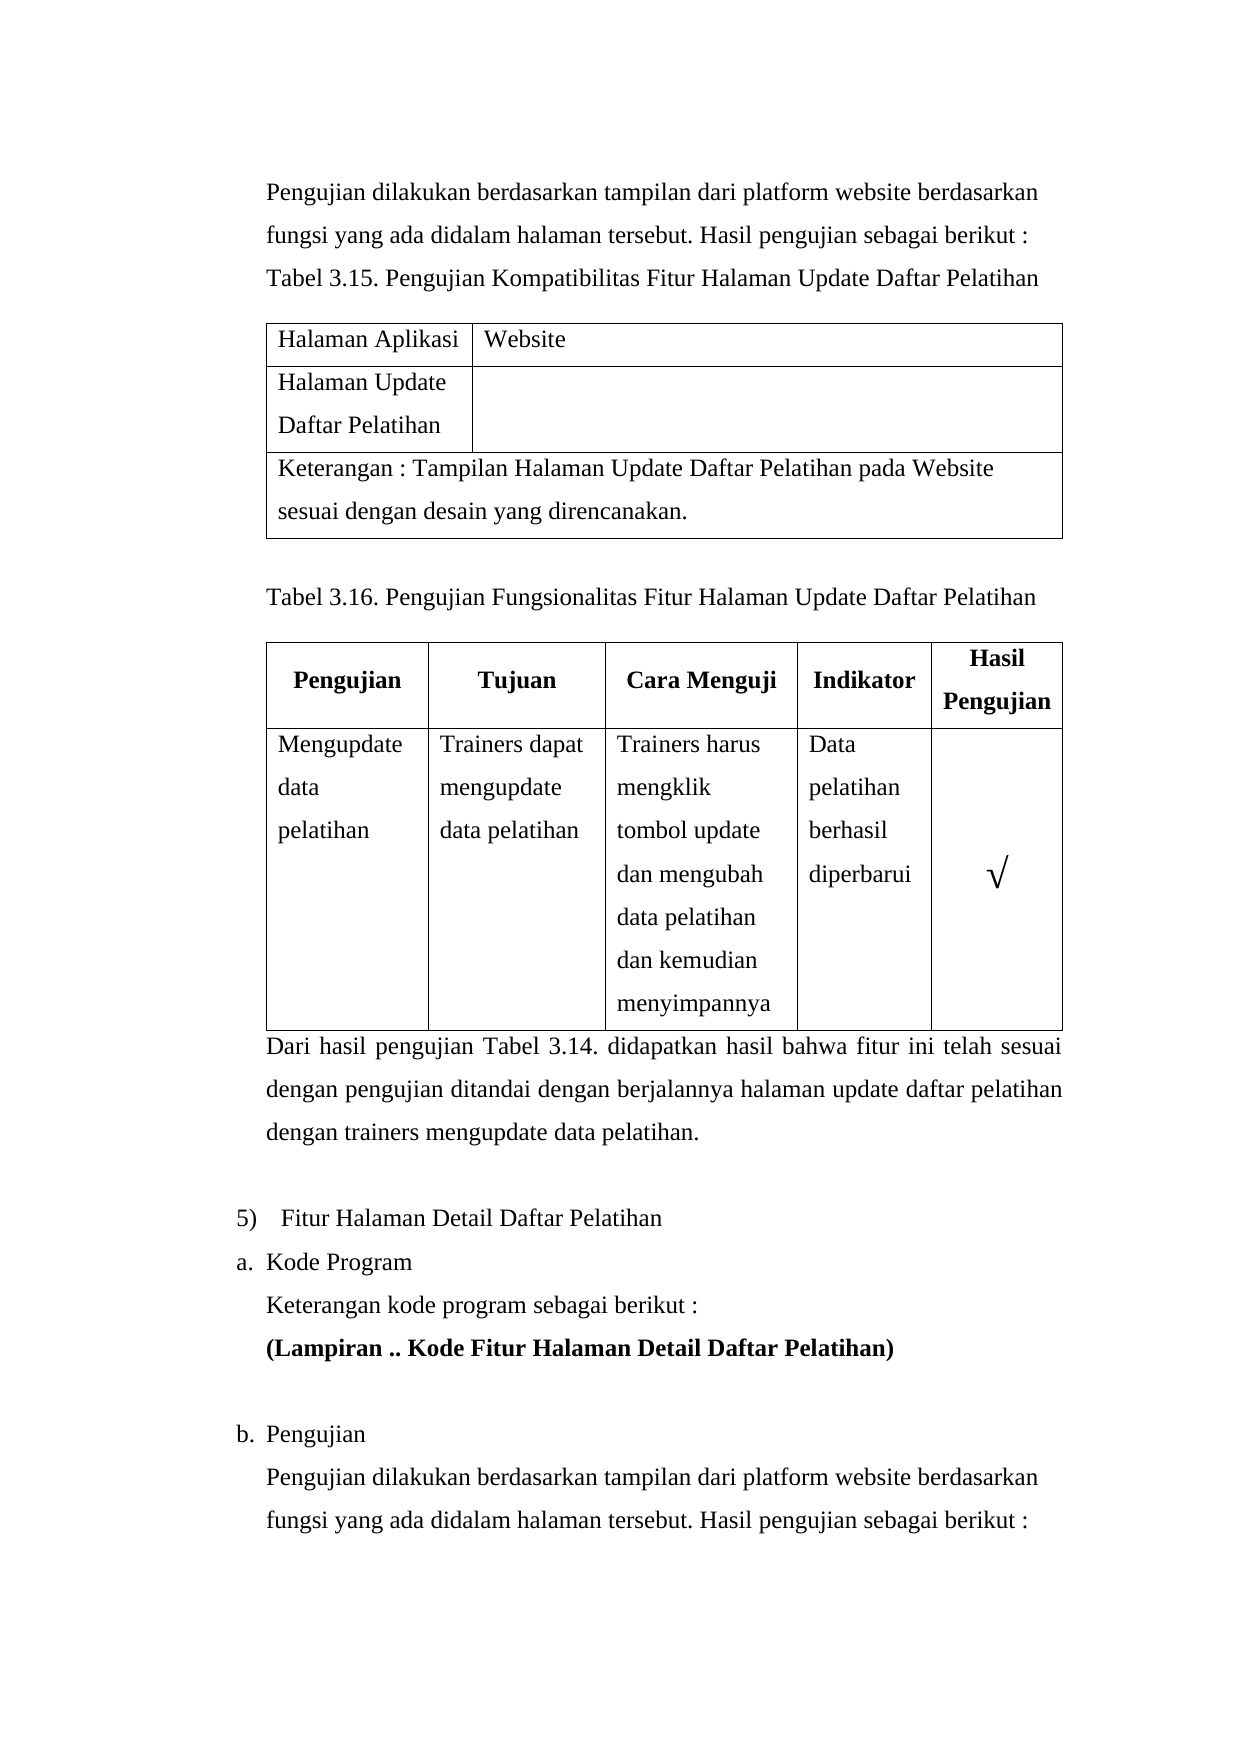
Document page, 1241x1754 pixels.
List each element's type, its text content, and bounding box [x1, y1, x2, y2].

table_header Hasil Pengujian [932, 643, 1062, 728]
list (Lampiran .. Kode Fitur Halaman Detail Daftar Pelatihan) [266, 1333, 1063, 1362]
list Fitur Halaman Detail Daftar Pelatihan [236, 1203, 1063, 1232]
table_cell √ [932, 729, 1062, 1030]
table_cell Trainers harus mengklik tombol update dan mengubah data pelatihan dan kemudian menyimpannya [606, 729, 797, 1030]
table_header Indikator [798, 643, 931, 728]
list Dari hasil pengujian Tabel 3.14. didapatkan hasil bahwa fitur ini telah sesuai dengan pengujian ditandai dengan berjalannya halaman update daftar pelatihan dengan trainers mengupdate data pelatihan. [266, 1031, 1063, 1146]
list Keterangan kode program sebagai berikut : [266, 1290, 1063, 1318]
list Tabel 3.16. Pengujian Fungsionalitas Fitur Halaman Update Daftar Pelatihan [266, 582, 1063, 611]
table_header Tujuan [429, 643, 605, 728]
list Pengujian [236, 1419, 1063, 1448]
table_cell Data pelatihan berhasil diperbarui [798, 729, 931, 1030]
list Tabel 3.15. Pengujian Kompatibilitas Fitur Halaman Update Daftar Pelatihan [266, 263, 1063, 292]
table_header Cara Menguji [606, 643, 797, 728]
table_header Halaman Aplikasi [267, 324, 472, 366]
list Pengujian dilakukan berdasarkan tampilan dari platform website berdasarkan fungsi yang ada didalam halaman tersebut. Hasil pengujian sebagai berikut : [266, 1462, 1063, 1534]
list Kode Program [236, 1247, 1063, 1275]
table_cell Halaman Update Daftar Pelatihan [267, 367, 472, 452]
table_header Pengujian [267, 643, 428, 728]
table_header Website [473, 324, 1062, 366]
table_cell Trainers dapat mengupdate data pelatihan [429, 729, 605, 1030]
table_cell [473, 367, 1062, 452]
list Pengujian dilakukan berdasarkan tampilan dari platform website berdasarkan fungsi yang ada didalam halaman tersebut. Hasil pengujian sebagai berikut : [266, 177, 1063, 249]
table_cell Mengupdate data pelatihan [267, 729, 428, 1030]
table_cell Keterangan : Tampilan Halaman Update Daftar Pelatihan pada Website sesuai dengan desain yang direncanakan. [267, 453, 1062, 538]
